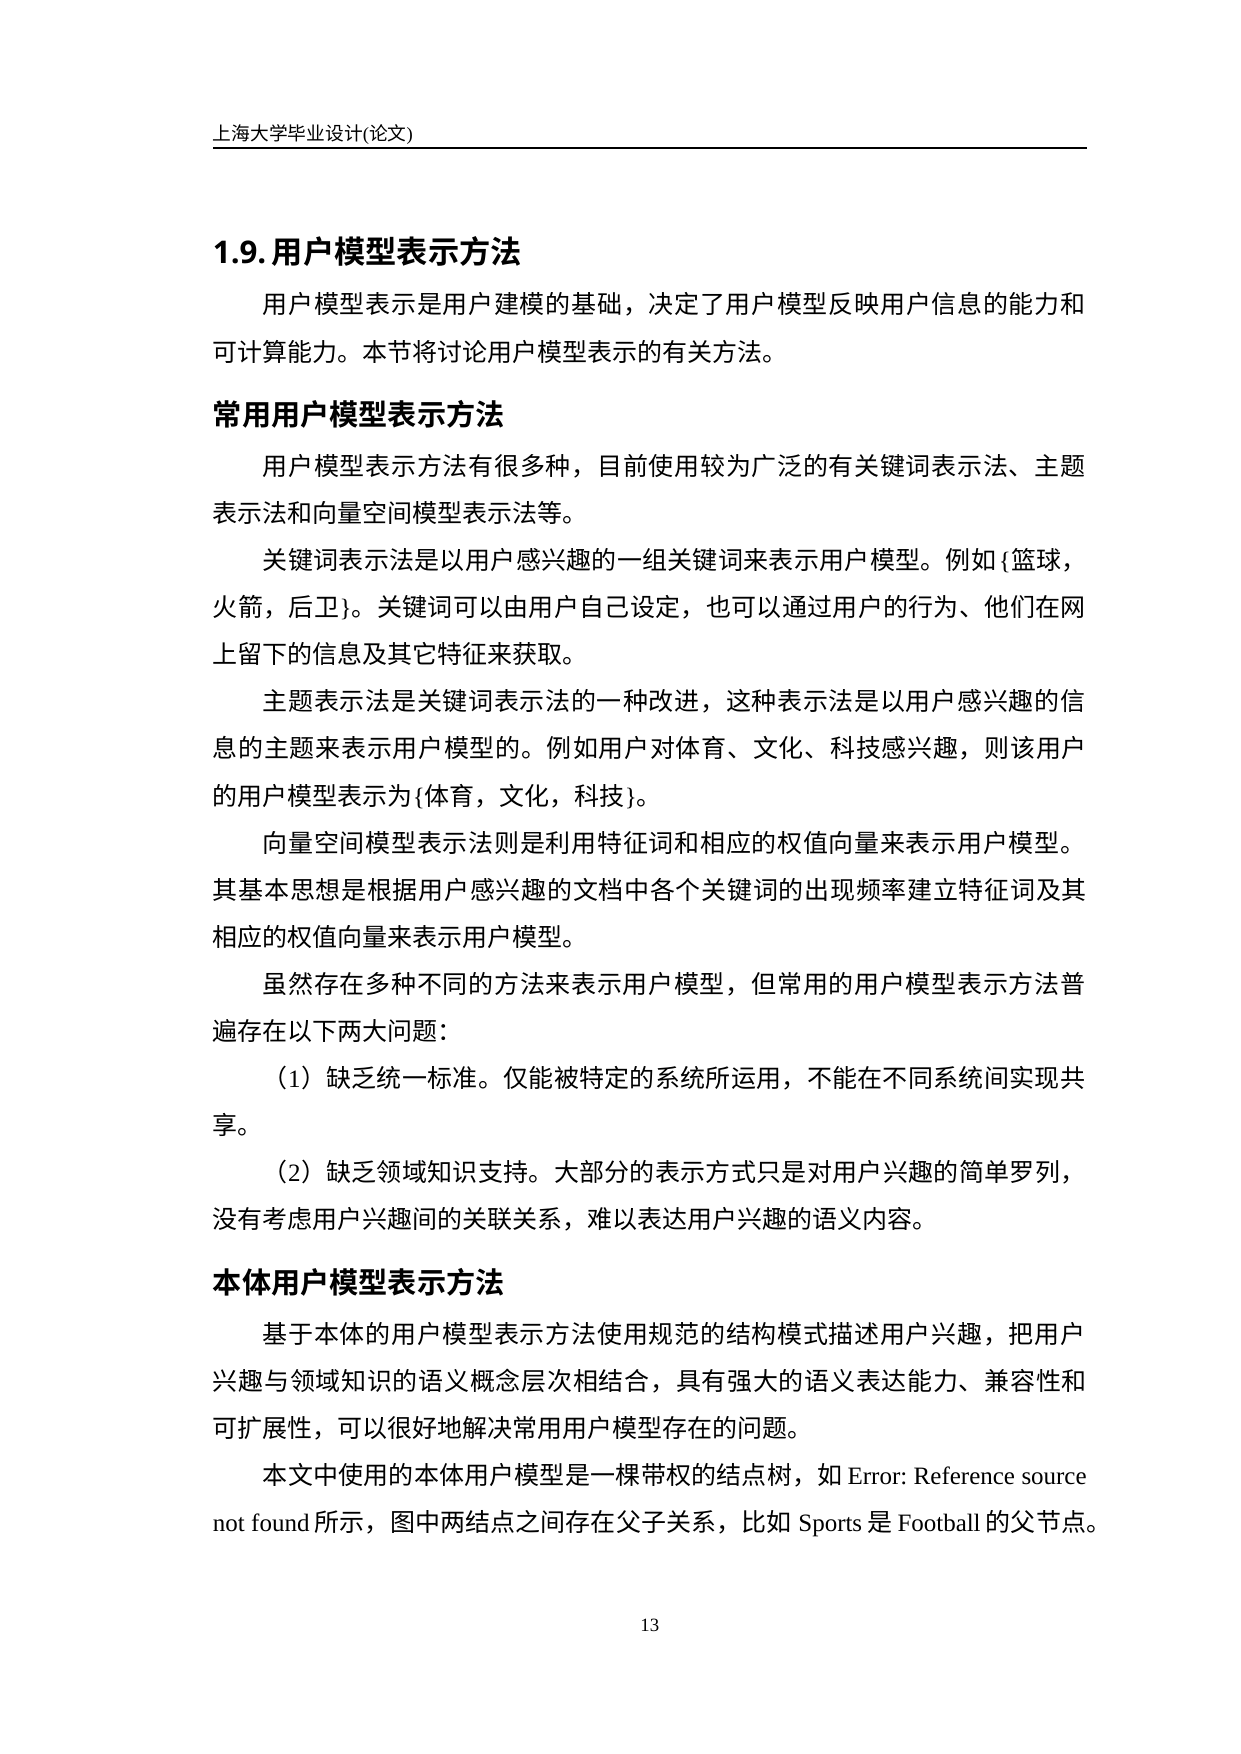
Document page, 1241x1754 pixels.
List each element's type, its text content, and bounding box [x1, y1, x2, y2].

subtitle 用户模型表示方法 [213, 227, 1087, 272]
text 基于本体的用户模型表示方法使用规范的结构模式描述用户兴趣，把用户兴趣与领域知识的语义概念层次相结合，具有强大的语义表达能力、兼容性和可扩展性，可以很好地解决常用用户模型存在的问题。 [213, 1314, 1087, 1444]
text 用户模型表示方法有很多种，目前使用较为广泛的有关键词表示法、主题表示法和向量空间模型表示法等。 [213, 446, 1087, 530]
text 关键词表示法是以用户感兴趣的一组关键词来表示用户模型。例如{篮球，火箭，后卫}。关键词可以由用户自己设定，也可以通过用户的行为、他们在网上留下的信息及其它特征来获取。 [213, 541, 1087, 671]
text （2）缺乏领域知识支持。大部分的表示方式只是对用户兴趣的简单罗列，没有考虑用户兴趣间的关联关系，难以表达用户兴趣的语义内容。 [213, 1153, 1087, 1236]
subtitle 常用用户模型表示方法 [213, 392, 1087, 434]
text 主题表示法是关键词表示法的一种改进，这种表示法是以用户感兴趣的信息的主题来表示用户模型的。例如用户对体育、文化、科技感兴趣，则该用户的用户模型表示为{体育，文化，科技}。 [213, 682, 1087, 812]
text （1）缺乏统一标准。仅能被特定的系统所运用，不能在不同系统间实现共享。 [213, 1058, 1087, 1142]
text 虽然存在多种不同的方法来表示用户模型，但常用的用户模型表示方法普遍存在以下两大问题： [213, 964, 1087, 1048]
text 用户模型表示是用户建模的基础，决定了用户模型反映用户信息的能力和可计算能力。本节将讨论用户模型表示的有关方法。 [213, 285, 1087, 368]
text 向量空间模型表示法则是利用特征词和相应的权值向量来表示用户模型。其基本思想是根据用户感兴趣的文档中各个关键词的出现频率建立特征词及其相应的权值向量来表示用户模型。 [213, 823, 1087, 953]
subtitle 本体用户模型表示方法 [213, 1259, 1087, 1302]
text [213, 1455, 1087, 1539]
